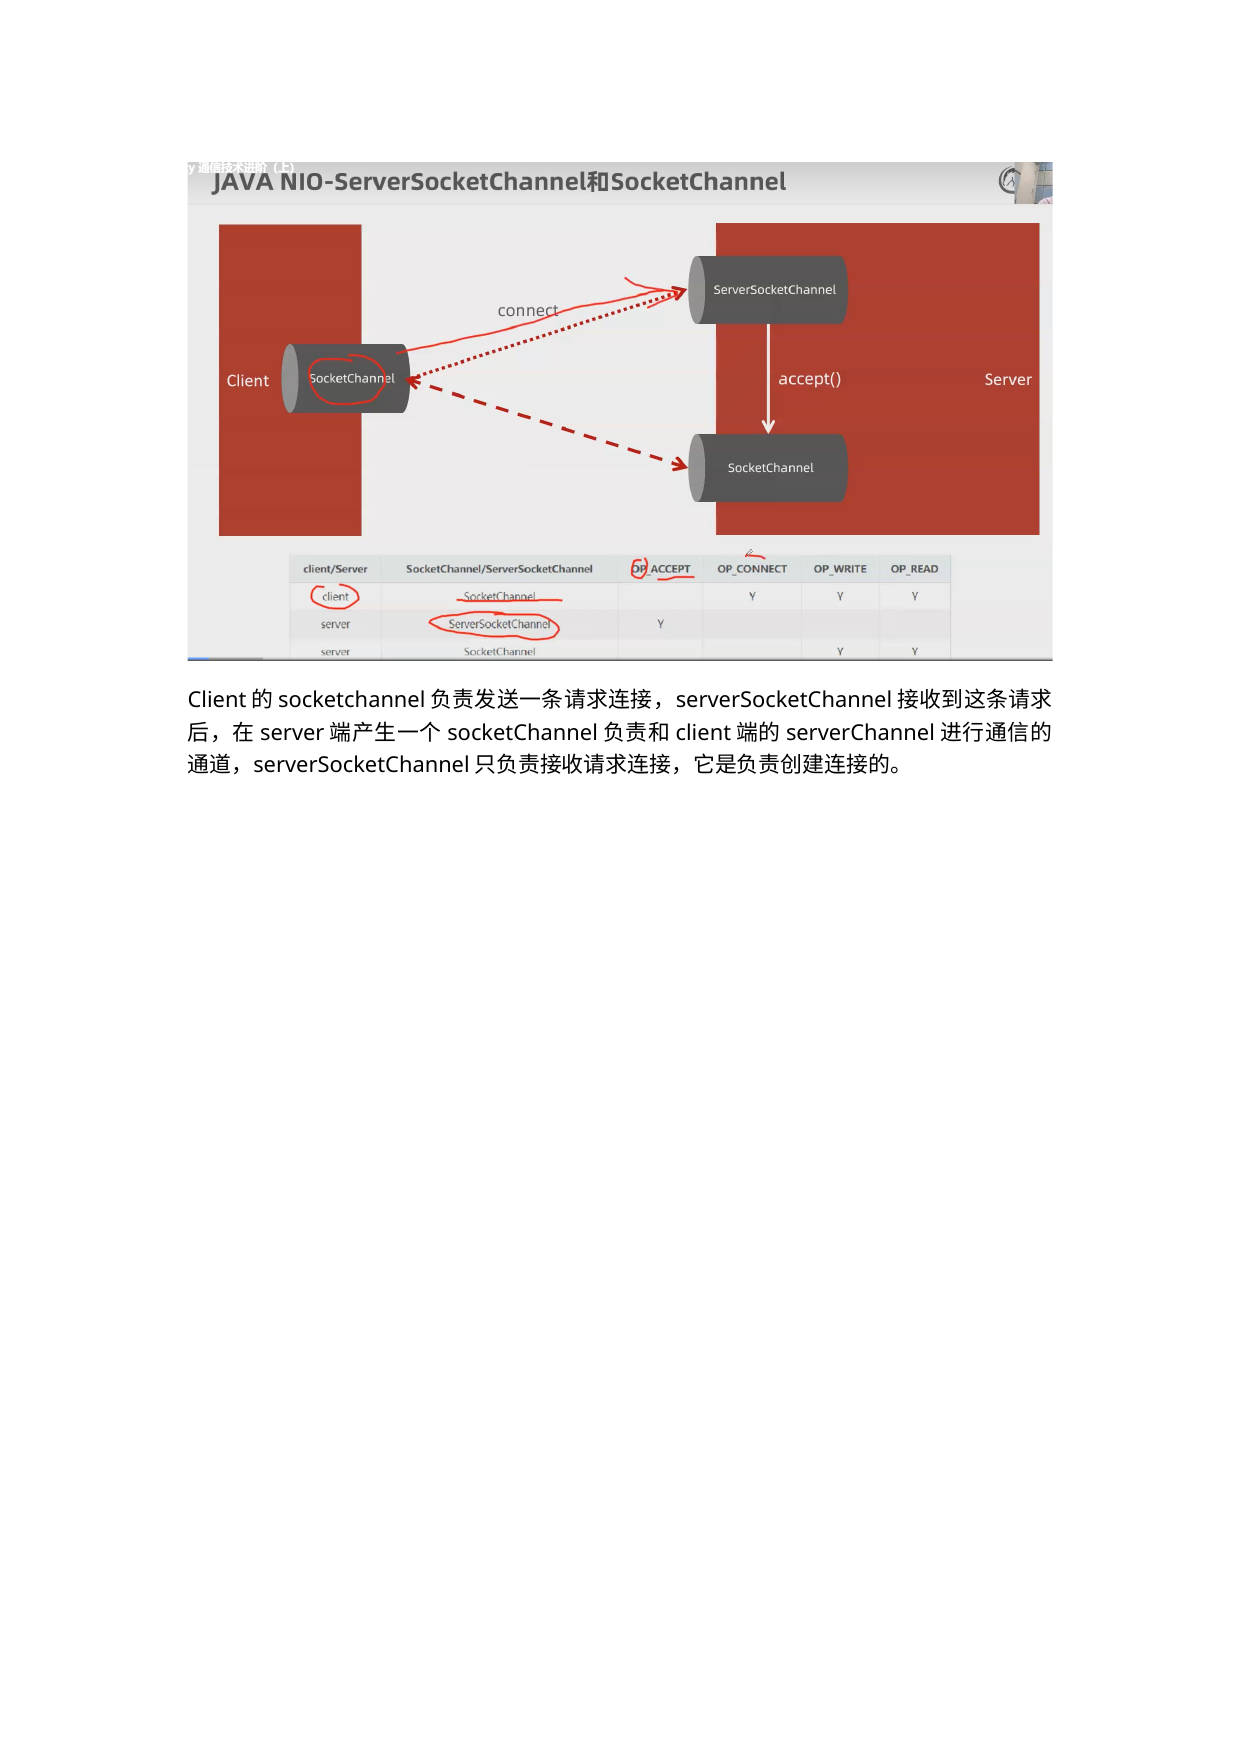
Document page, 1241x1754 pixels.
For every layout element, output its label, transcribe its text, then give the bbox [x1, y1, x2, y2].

text Client的socketchannel负责发送一条请求连接，serverSocketChannel接收到这条请求后，在server端产生一个socketChannel负责和client端的serverChannel进行通信的通道，serverSocketChannel只负责接收请求连接，它是负责创建连接的。 [187, 682, 1053, 779]
picture [187, 162, 1053, 661]
